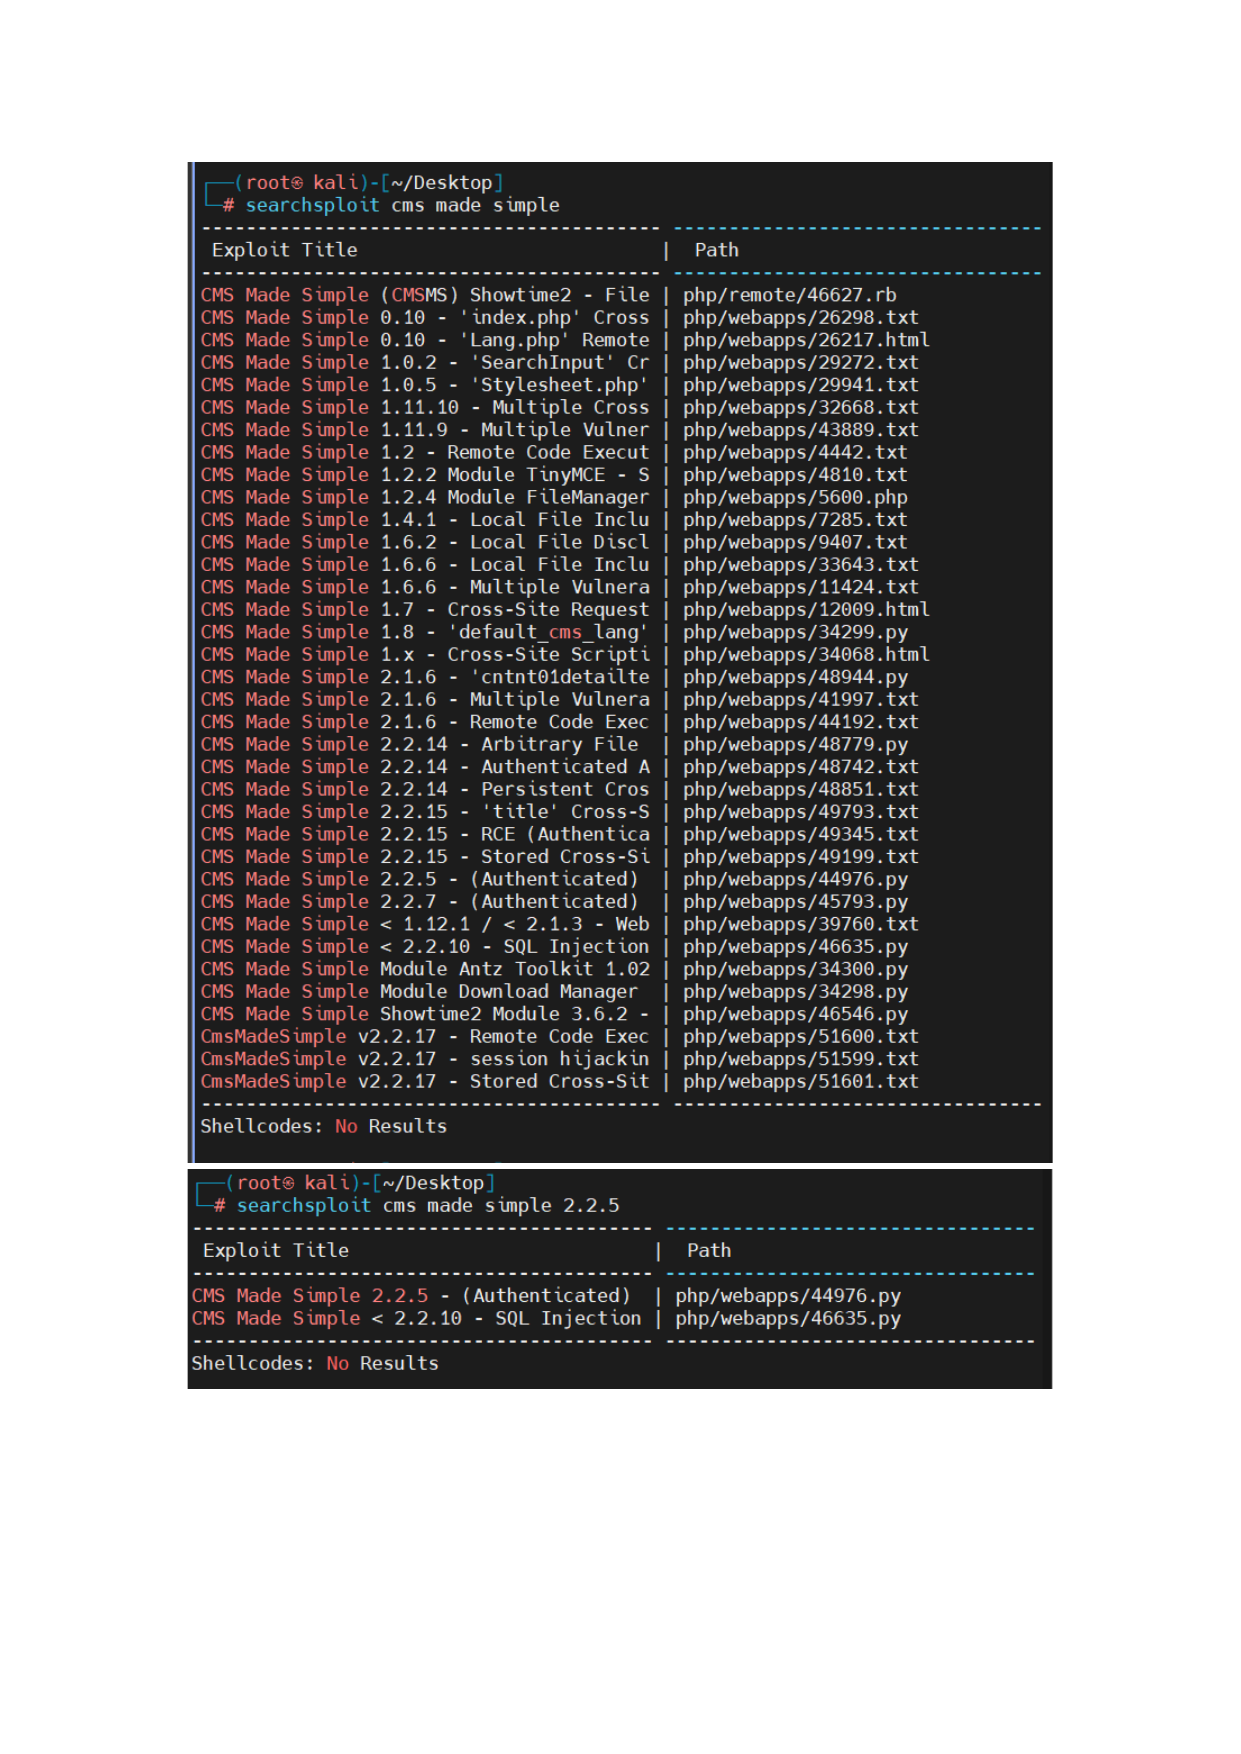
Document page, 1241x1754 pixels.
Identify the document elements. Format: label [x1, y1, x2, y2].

picture [187, 162, 1053, 1163]
picture [187, 1169, 1053, 1389]
